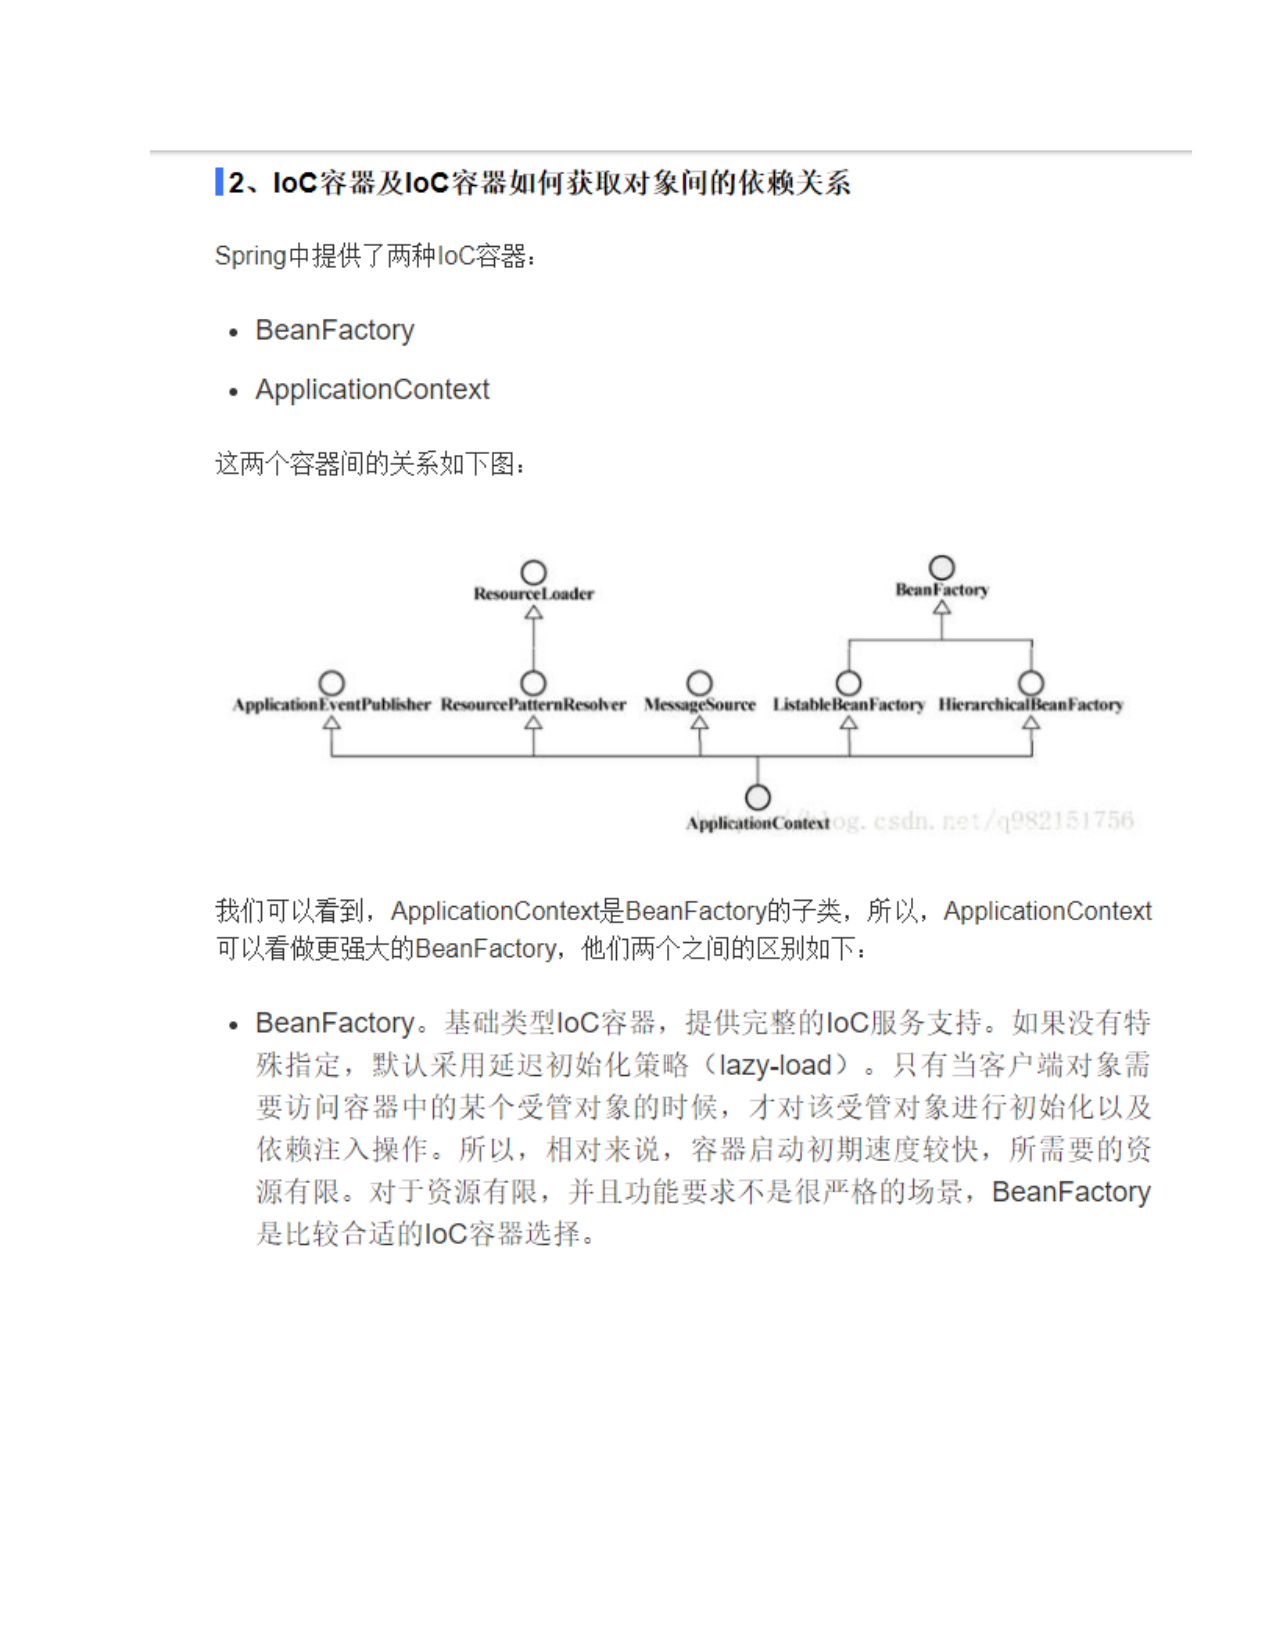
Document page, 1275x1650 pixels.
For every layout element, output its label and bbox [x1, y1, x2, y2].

picture [150, 150, 1193, 1258]
